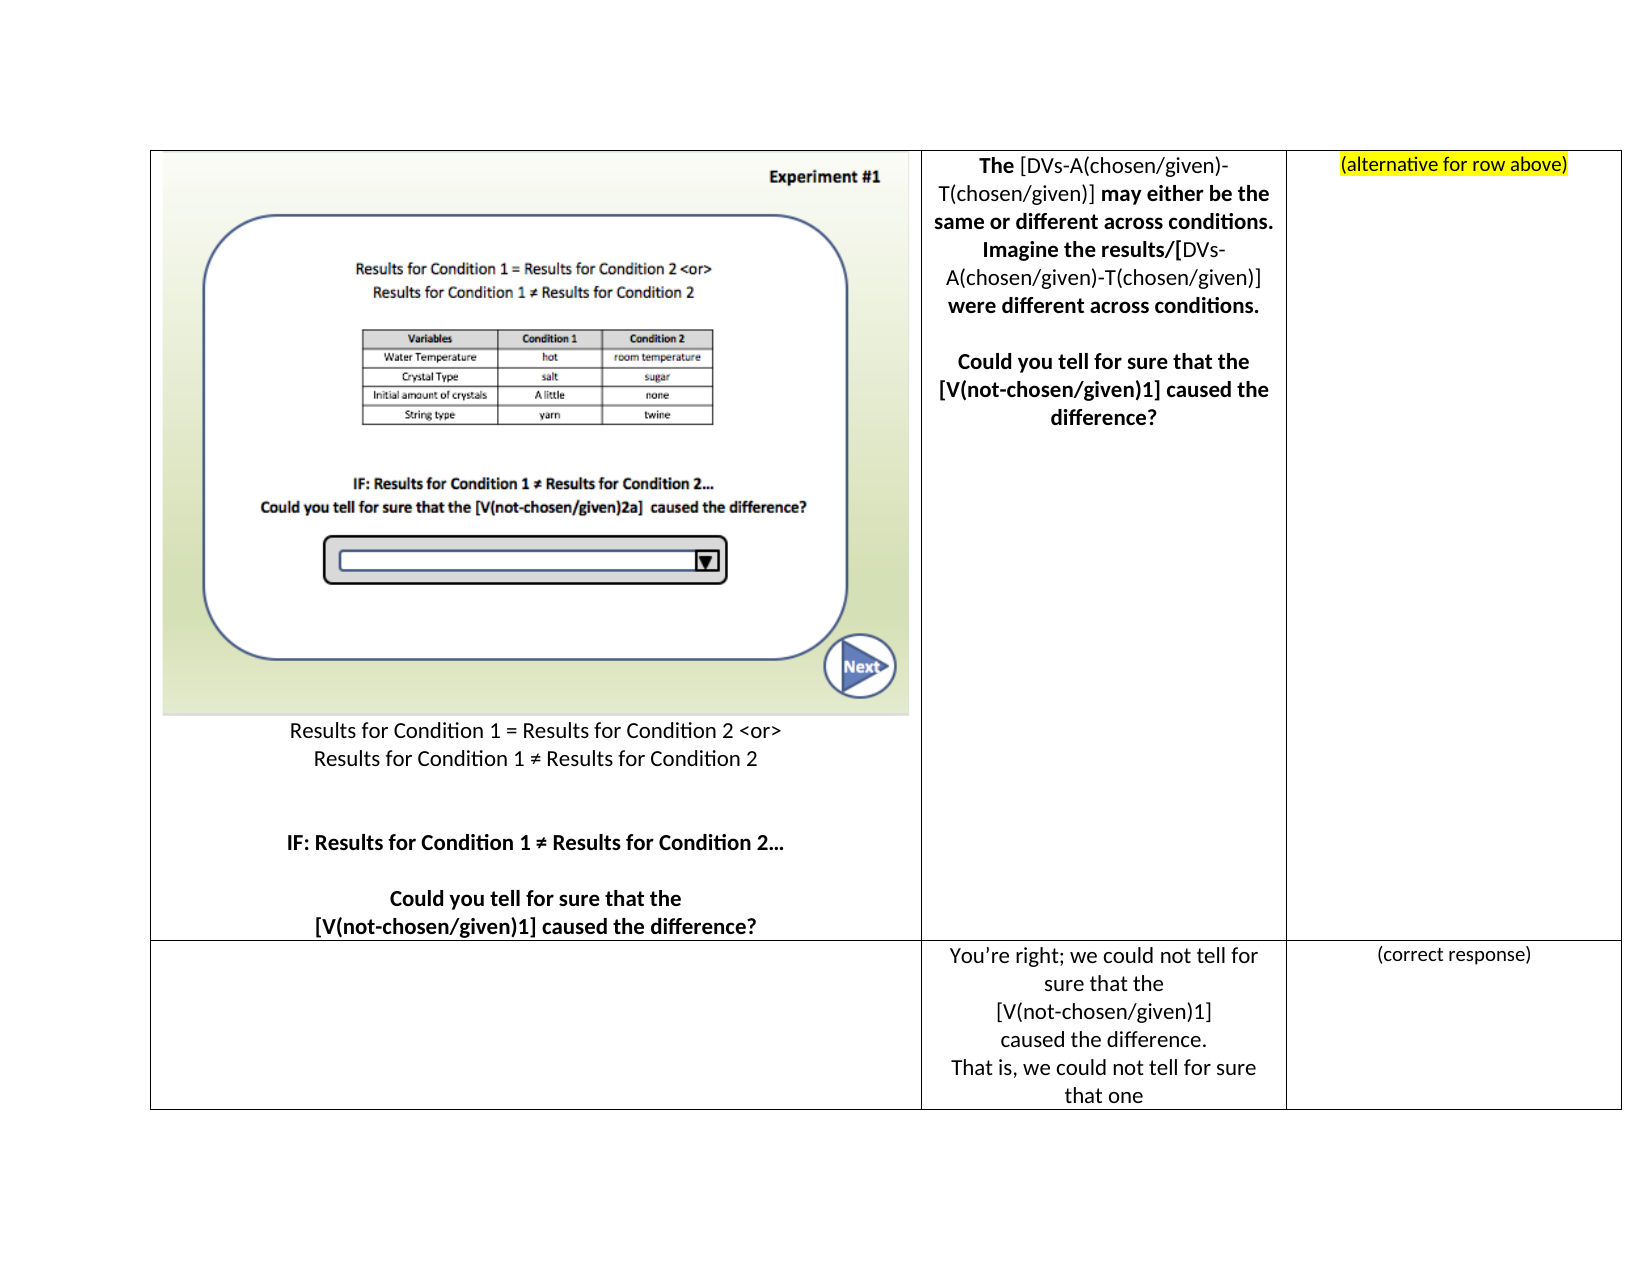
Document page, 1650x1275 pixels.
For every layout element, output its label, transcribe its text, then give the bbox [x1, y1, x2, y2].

table_cell (alternative for row above) [1287, 151, 1621, 940]
table_cell Results for Condition 1 = Results for Condition 2 <or> Results for Condition 1 ≠ Results for Condition 2 IF: Results for Condition 1 ≠ Results for Condition 2… Could you tell for sure that the [V(not-chosen/given)1] caused the difference? [151, 151, 921, 940]
picture [162, 151, 910, 716]
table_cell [922, 941, 1286, 1109]
table_cell [151, 941, 921, 1109]
table_cell (correct response) [1287, 941, 1621, 1109]
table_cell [922, 151, 1286, 940]
